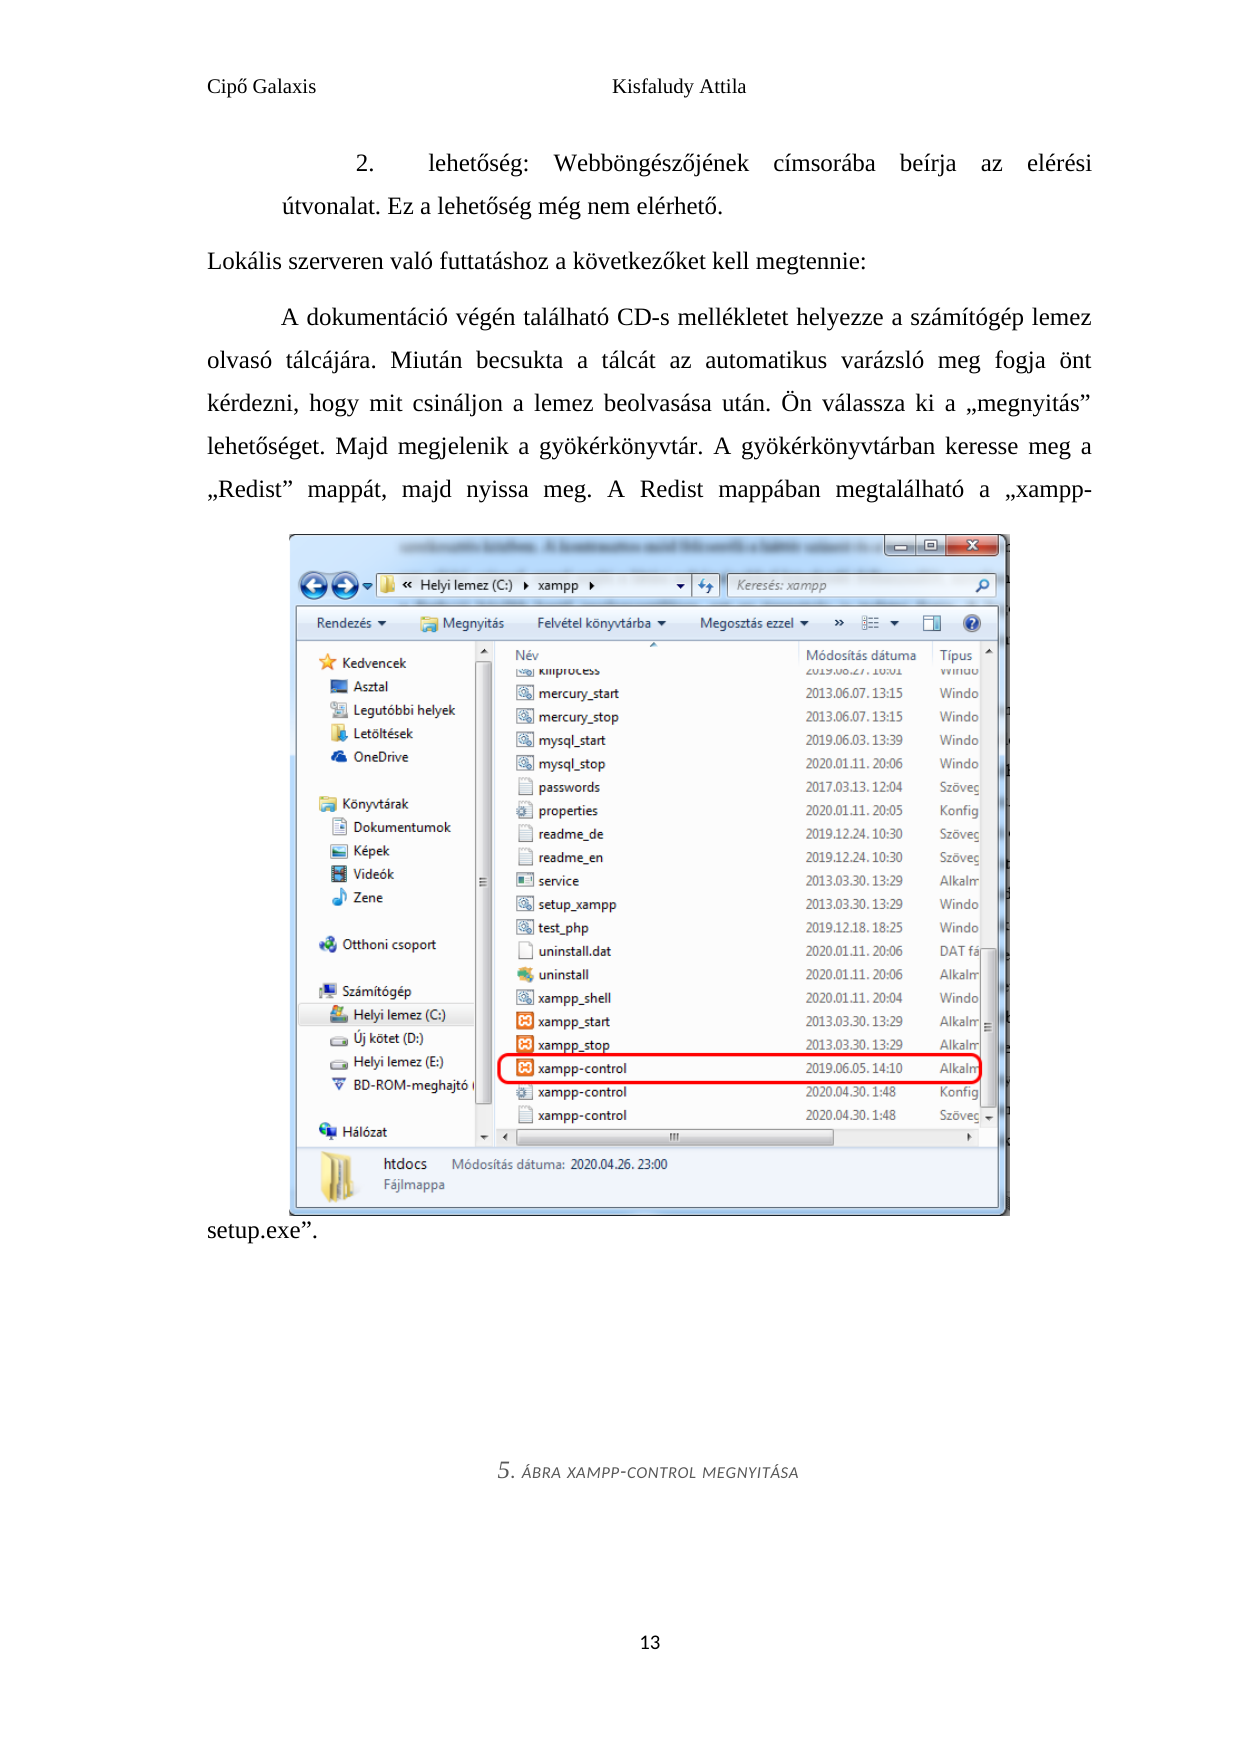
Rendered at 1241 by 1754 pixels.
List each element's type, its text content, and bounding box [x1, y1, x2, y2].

picture [289, 534, 1010, 1216]
list lehetőség: Webböngészőjének címsorába beírja az elérési útvonalat. Ez a lehetőség még nem elérhető. [282, 148, 1092, 219]
text Lokális szerveren való futtatáshoz a következőket kell megtennie: [207, 246, 1092, 275]
